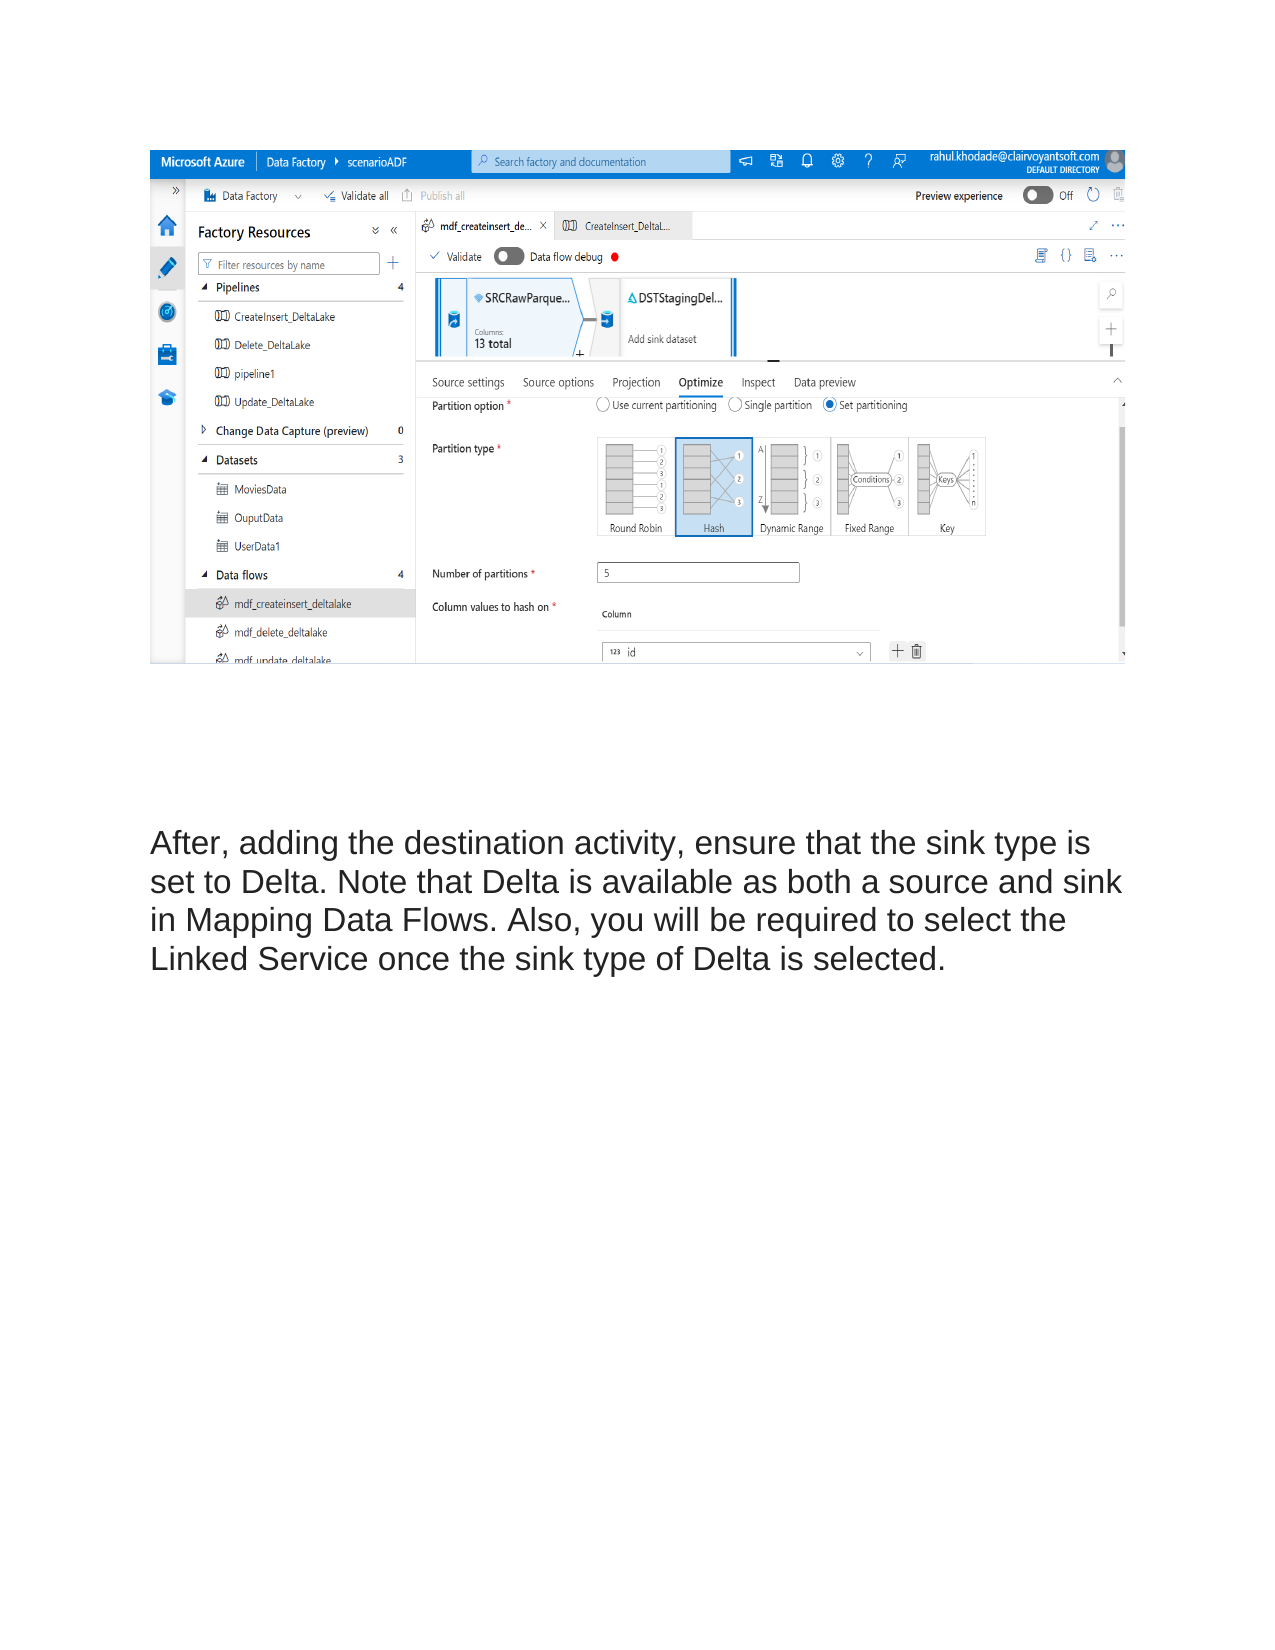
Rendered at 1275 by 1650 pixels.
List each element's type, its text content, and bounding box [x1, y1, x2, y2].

picture [150, 150, 1125, 664]
text After, adding the destination activity, ensure that the sink type is set to Delta. Note that Delta is available as both a source and sink in Mapping Data Flows. Also, you will be required to select the Linked Service once the sink type of Delta is selected. [150, 823, 1125, 977]
